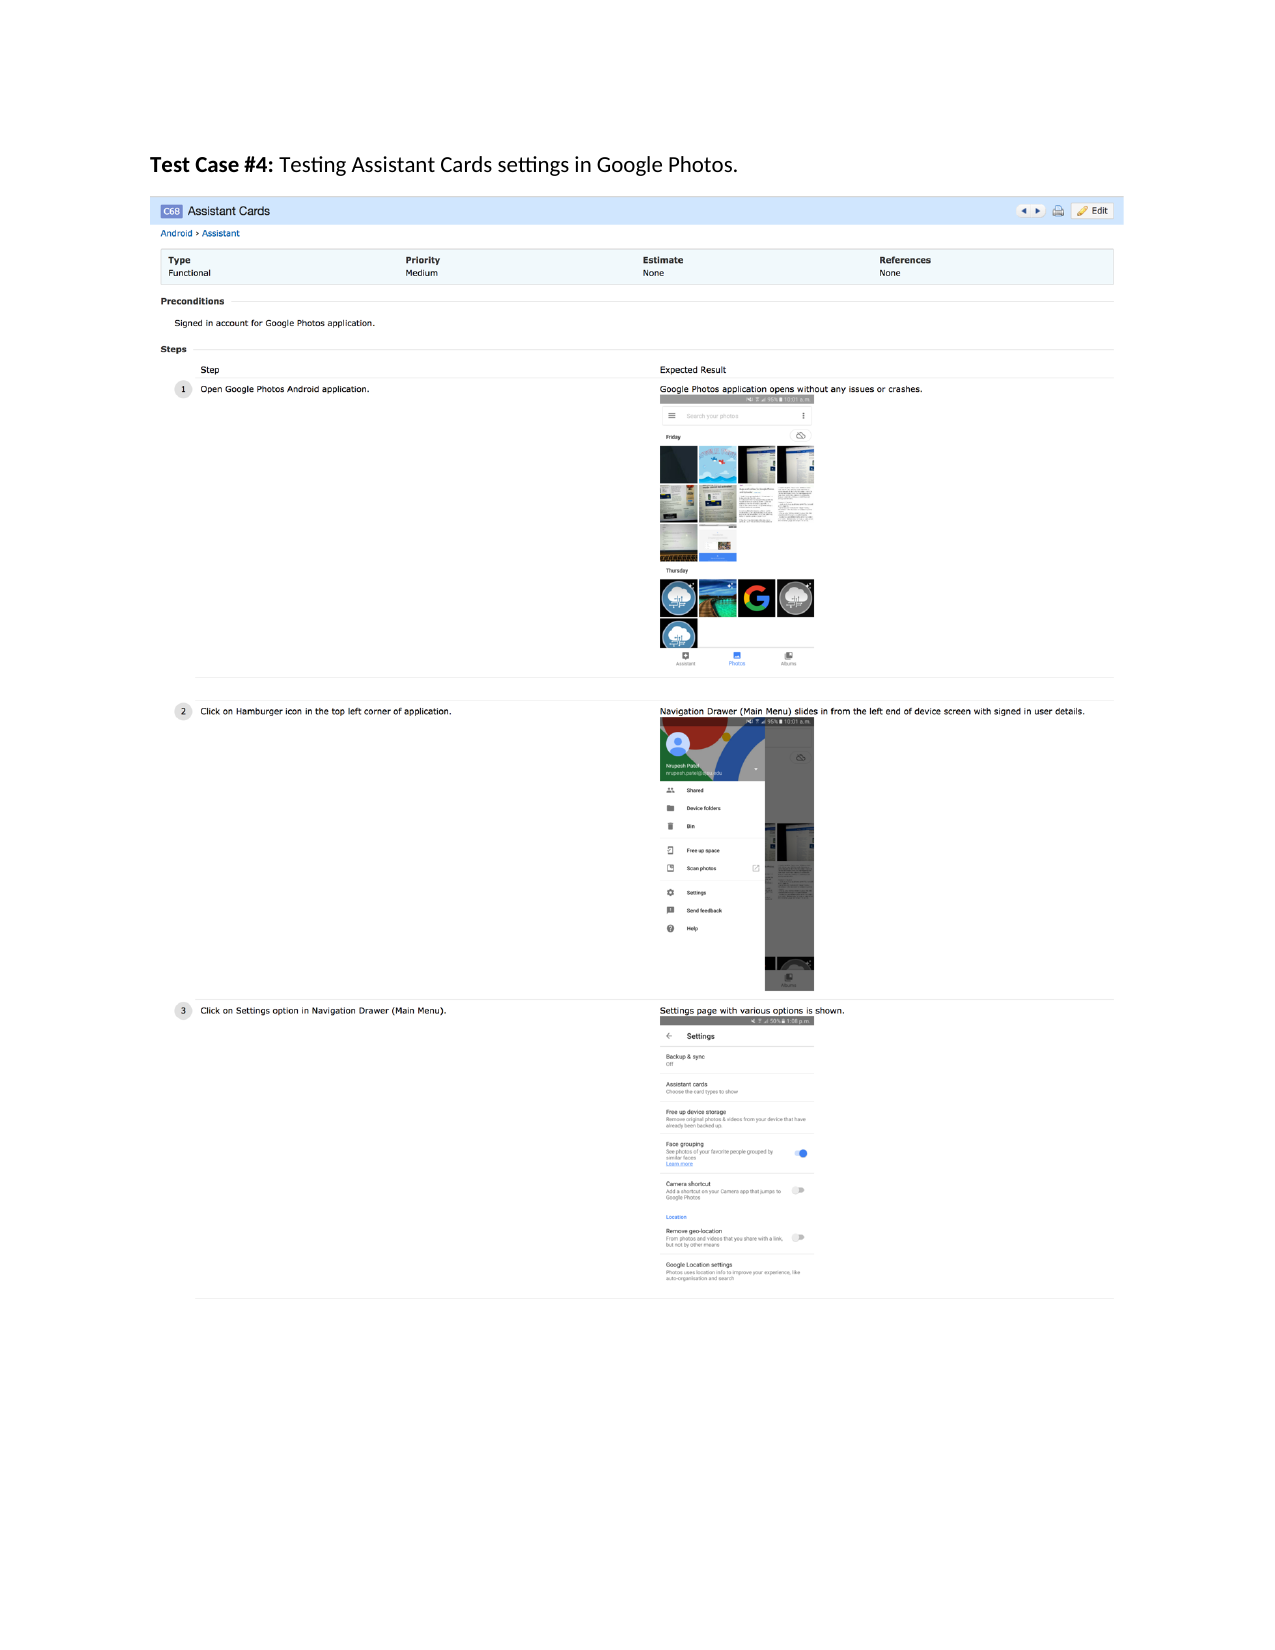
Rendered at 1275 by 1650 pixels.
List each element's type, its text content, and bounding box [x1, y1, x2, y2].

picture [150, 196, 1124, 678]
picture [150, 696, 1124, 1299]
text Test Case #4: Testing Assistant Cards settings in Google Photos. [150, 150, 1125, 178]
